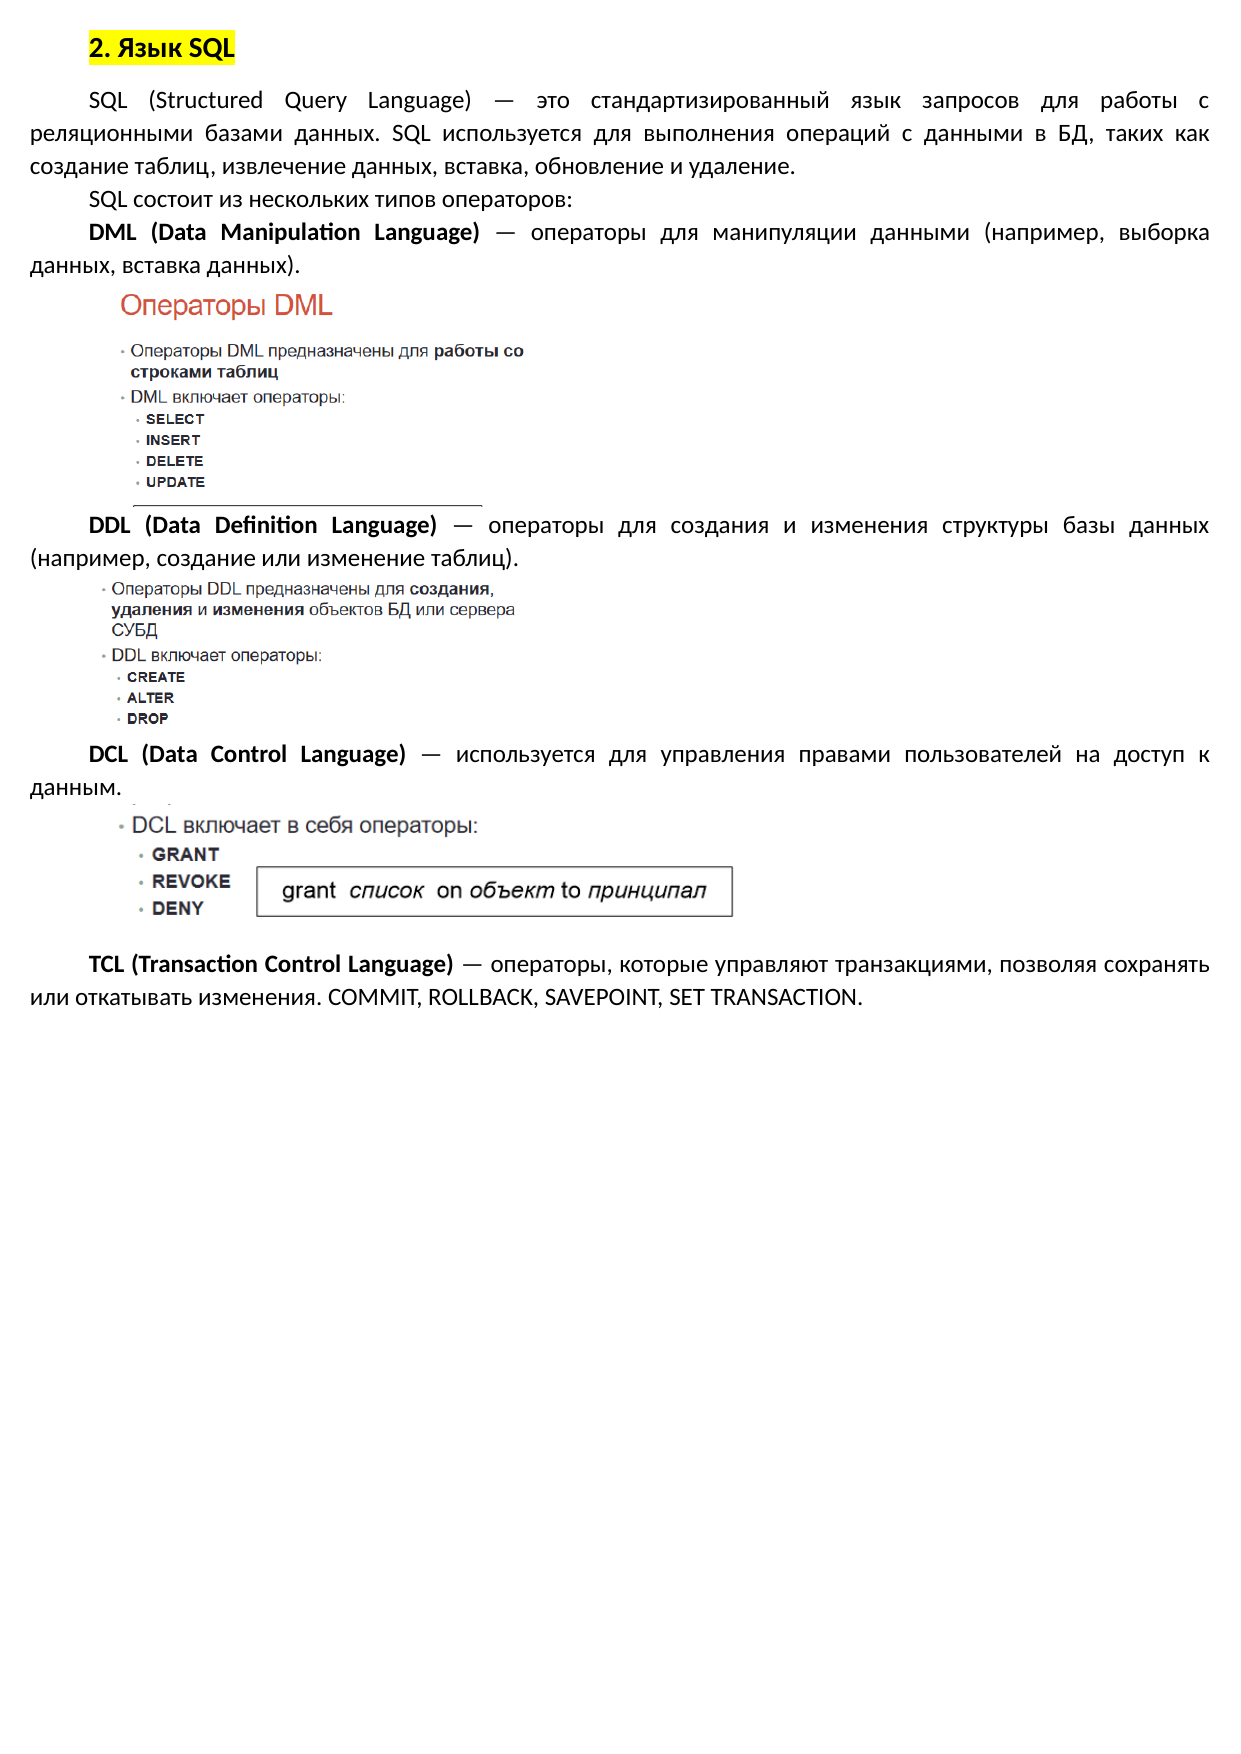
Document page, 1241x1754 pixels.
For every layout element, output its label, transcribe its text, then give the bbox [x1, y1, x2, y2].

picture [88, 575, 564, 736]
text SQL (Structured Query Language) — это стандартизированный язык запросов для работы с реляционными базами данных. SQL используется для выполнения операций с данными в БД, таких как создание таблиц, извлечение данных, вставка, обновление и удаление. [29, 85, 1211, 181]
text TCL (Transaction Control Language) — операторы, которые управляют транзакциями, позволяя сохранять или откатывать изменения. COMMIT, ROLLBACK, SAVEPOINT, SET TRANSACTION. [29, 948, 1211, 1012]
picture [88, 282, 586, 507]
picture [88, 804, 742, 946]
text SQL состоит из нескольких типов операторов: [29, 183, 1211, 214]
text 2. Язык SQL [29, 29, 1211, 65]
text DDL (Data Definition Language) — операторы для создания и изменения структуры базы данных (например, создание или изменение таблиц). [29, 509, 1211, 573]
text DML (Data Manipulation Language) — операторы для манипуляции данными (например, выборка данных, вставка данных). [29, 216, 1211, 280]
text DCL (Data Control Language) — используется для управления правами пользователей на доступ к данным. [29, 738, 1211, 802]
